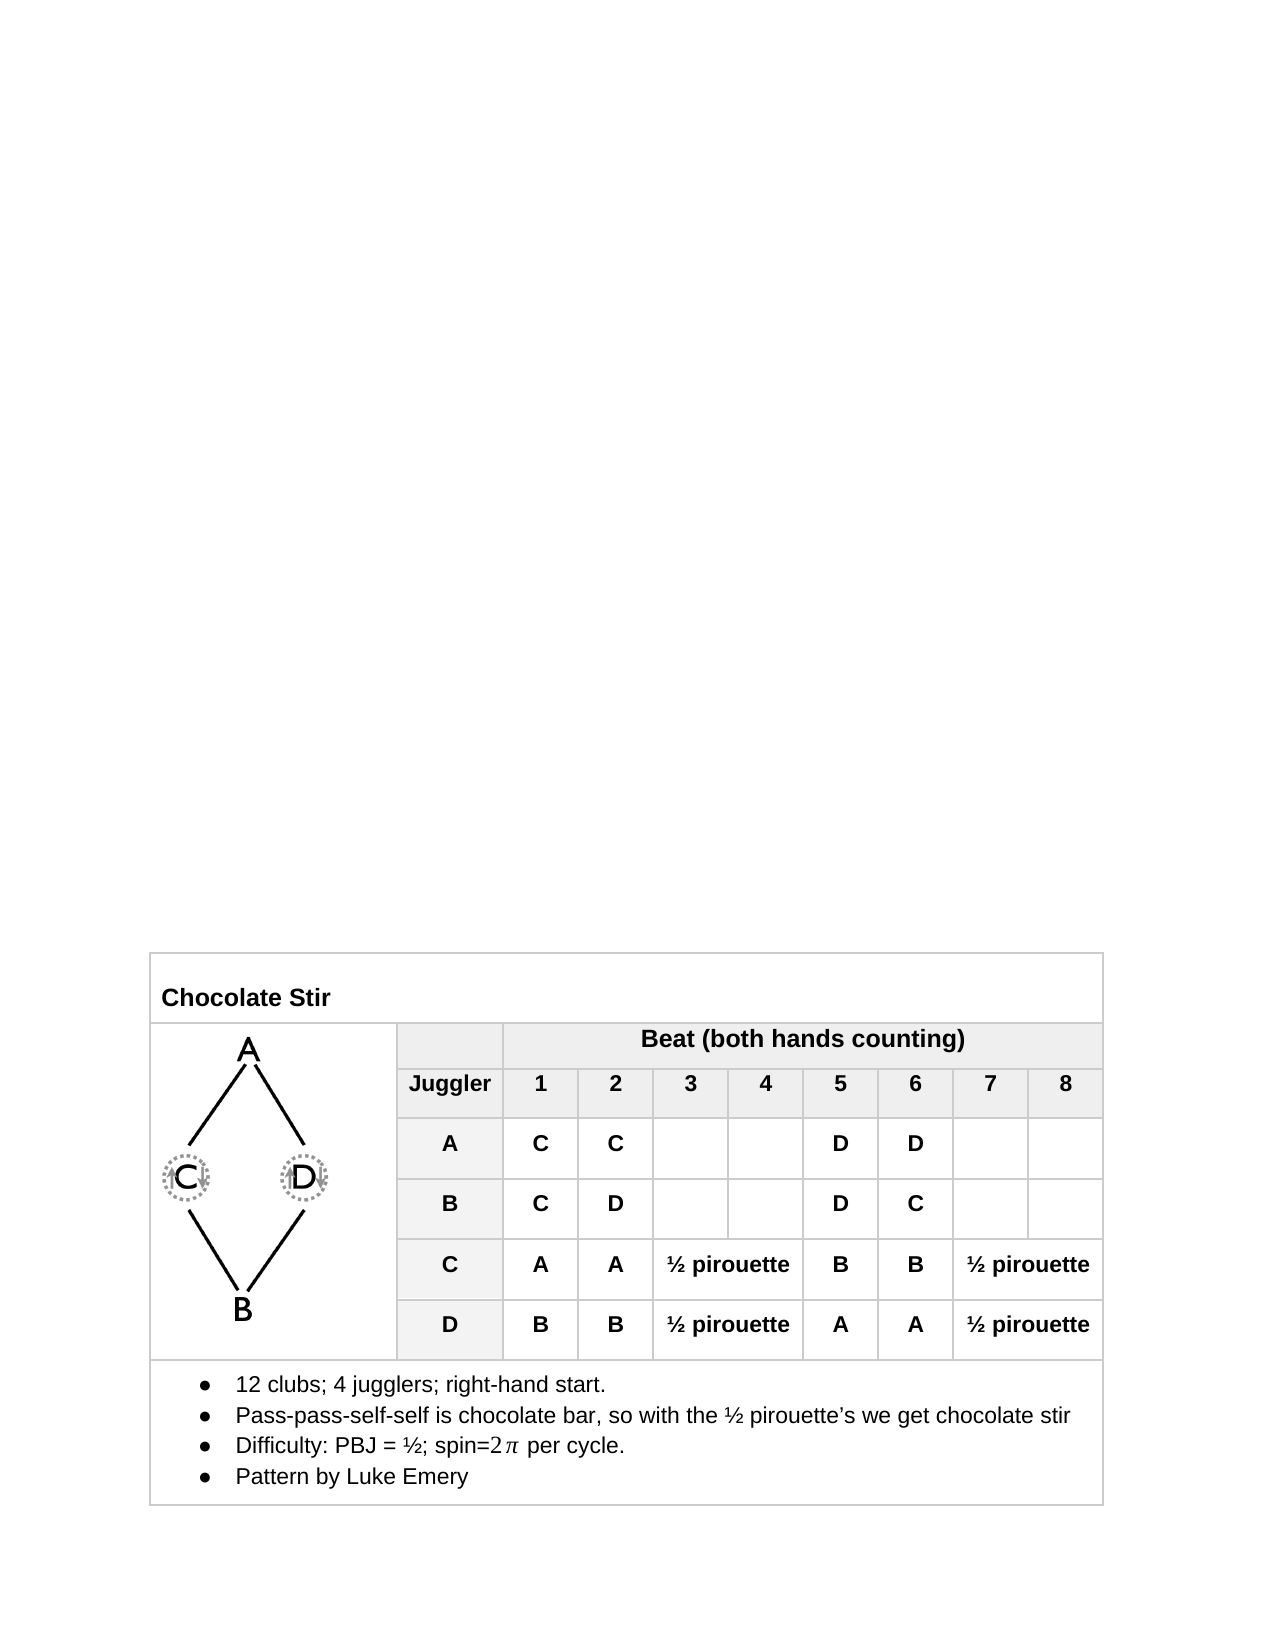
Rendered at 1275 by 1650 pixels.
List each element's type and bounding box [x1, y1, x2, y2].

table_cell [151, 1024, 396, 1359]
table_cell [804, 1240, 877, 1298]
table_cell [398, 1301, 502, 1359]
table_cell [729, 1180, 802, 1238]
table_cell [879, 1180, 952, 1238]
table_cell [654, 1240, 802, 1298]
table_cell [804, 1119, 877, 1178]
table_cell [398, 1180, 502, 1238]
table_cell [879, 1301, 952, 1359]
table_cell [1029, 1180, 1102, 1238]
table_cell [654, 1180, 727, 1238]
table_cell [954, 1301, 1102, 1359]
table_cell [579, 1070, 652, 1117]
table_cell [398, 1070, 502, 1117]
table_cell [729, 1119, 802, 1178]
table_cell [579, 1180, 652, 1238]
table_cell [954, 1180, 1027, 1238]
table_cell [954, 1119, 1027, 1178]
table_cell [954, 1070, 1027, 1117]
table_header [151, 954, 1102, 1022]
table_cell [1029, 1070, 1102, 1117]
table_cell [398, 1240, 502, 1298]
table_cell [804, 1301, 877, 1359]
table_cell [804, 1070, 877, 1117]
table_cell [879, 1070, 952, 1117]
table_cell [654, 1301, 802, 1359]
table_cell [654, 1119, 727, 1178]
picture [161, 1024, 329, 1333]
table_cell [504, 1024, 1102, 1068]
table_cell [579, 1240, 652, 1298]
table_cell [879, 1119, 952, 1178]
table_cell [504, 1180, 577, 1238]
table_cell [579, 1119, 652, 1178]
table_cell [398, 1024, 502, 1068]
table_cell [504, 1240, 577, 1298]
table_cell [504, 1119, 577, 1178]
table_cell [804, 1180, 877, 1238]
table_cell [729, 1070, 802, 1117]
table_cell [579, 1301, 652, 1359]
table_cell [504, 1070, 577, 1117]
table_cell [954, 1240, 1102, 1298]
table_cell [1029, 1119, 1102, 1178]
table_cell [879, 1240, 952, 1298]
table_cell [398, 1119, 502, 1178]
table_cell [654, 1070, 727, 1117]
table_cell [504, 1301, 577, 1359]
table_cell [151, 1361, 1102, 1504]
